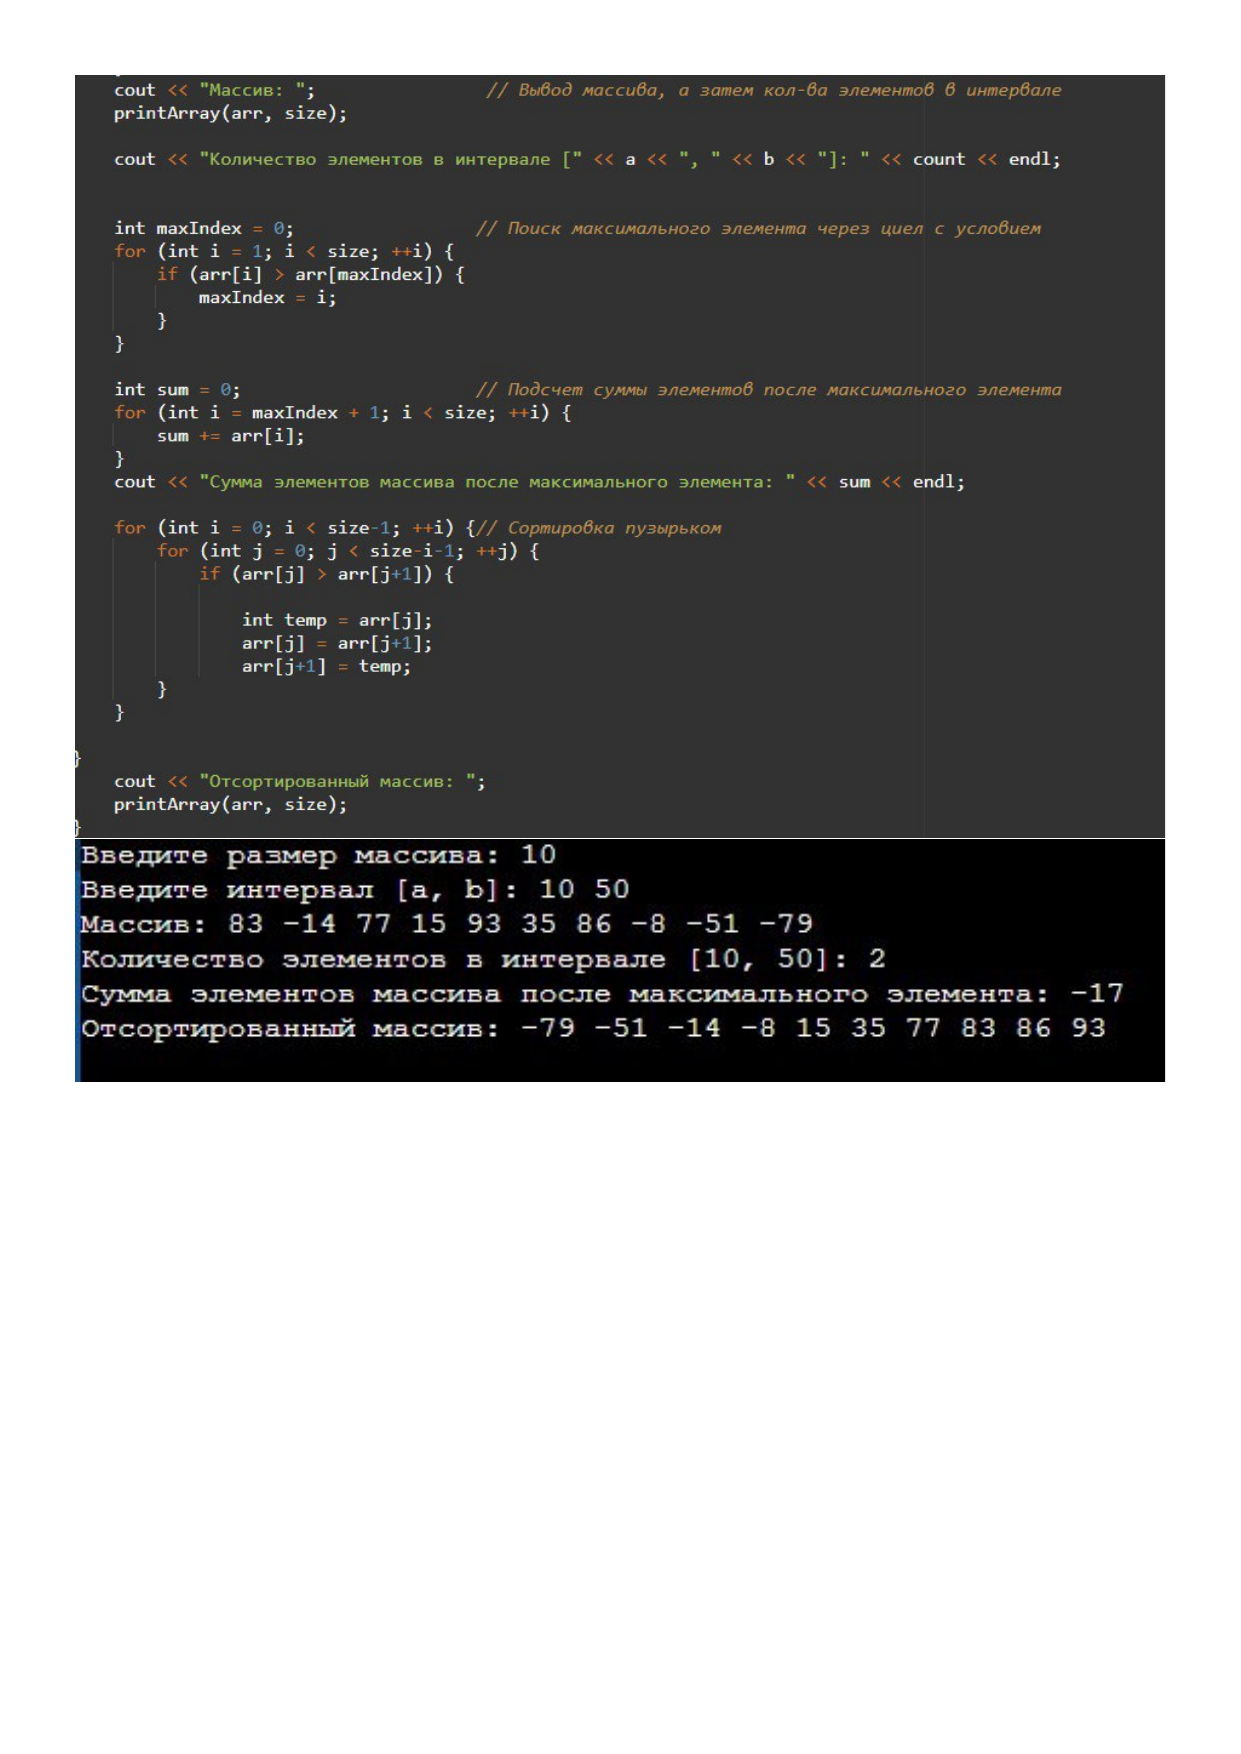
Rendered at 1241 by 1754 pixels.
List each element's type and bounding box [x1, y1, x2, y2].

picture [75, 839, 1166, 1082]
picture [75, 75, 1166, 838]
